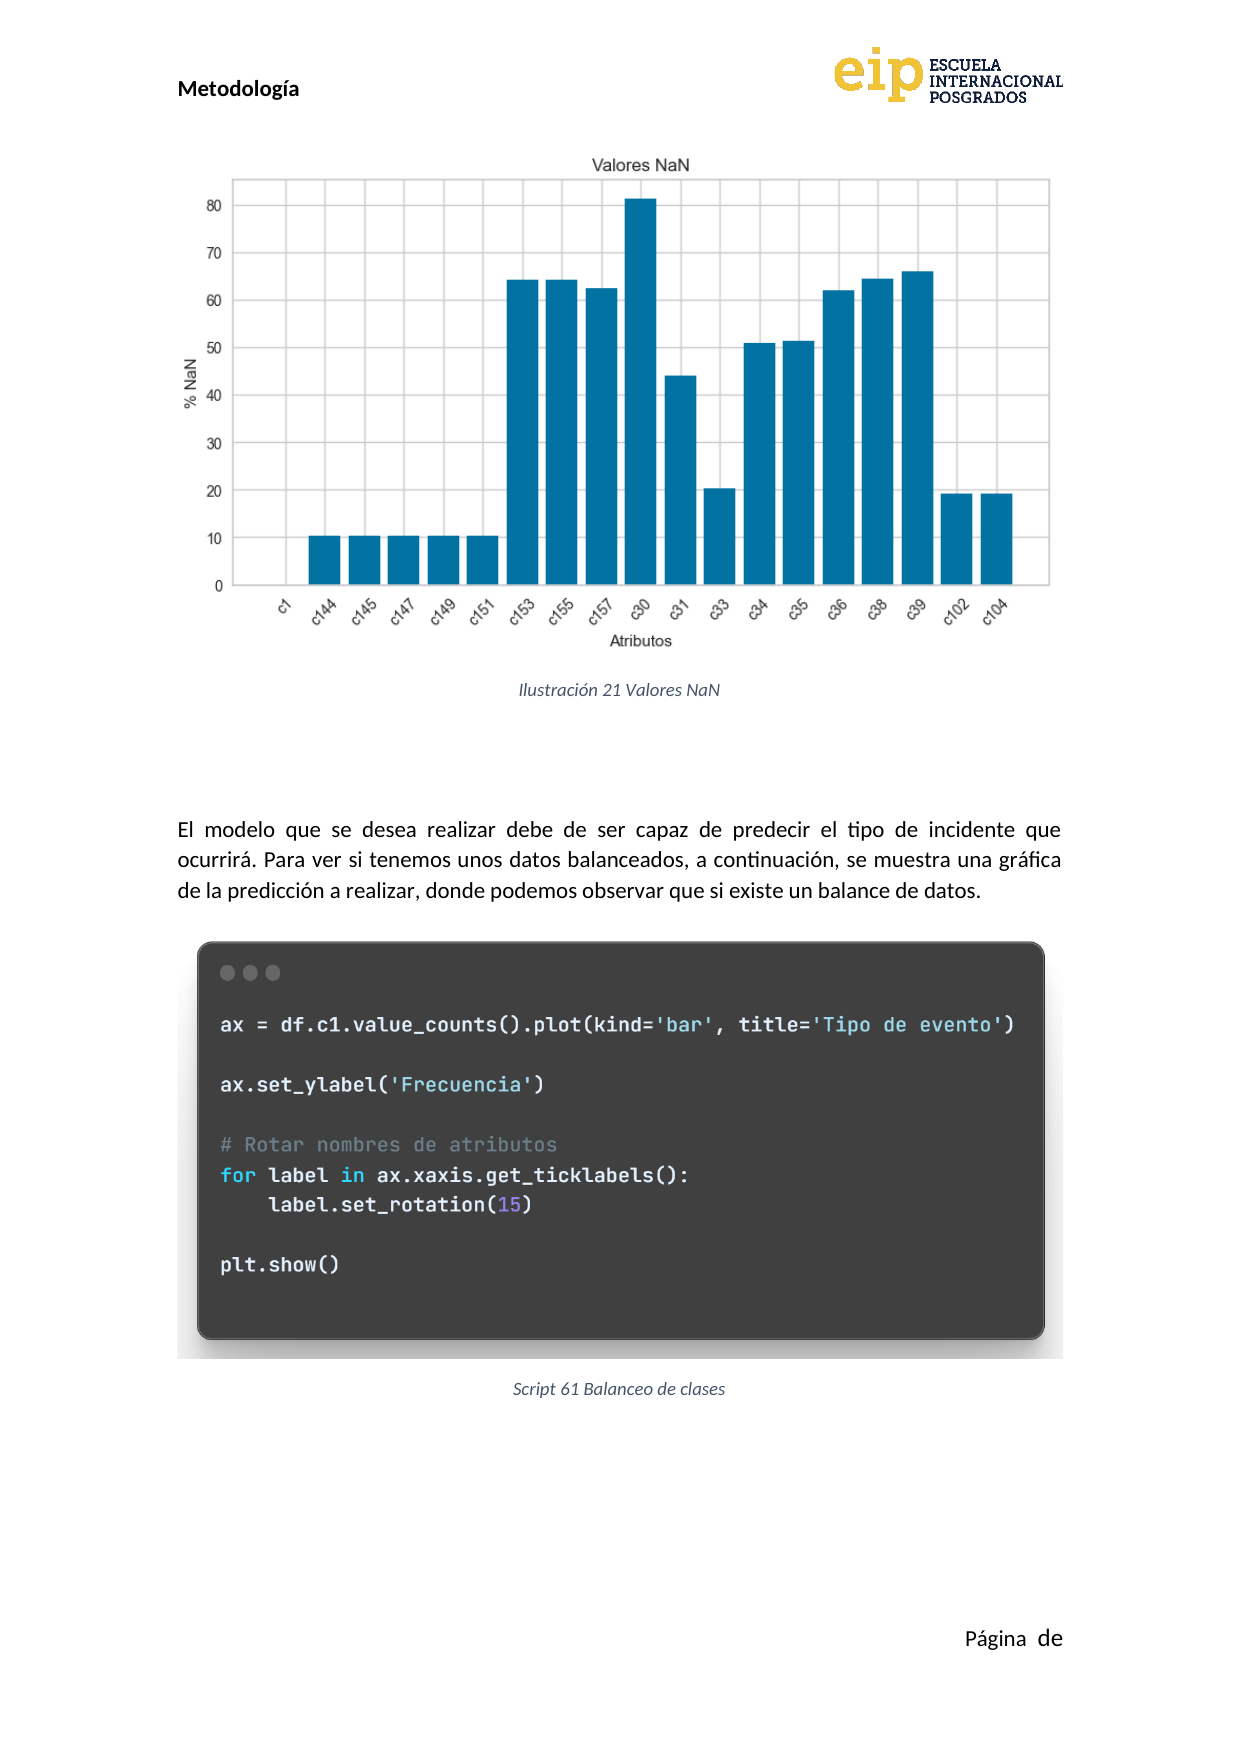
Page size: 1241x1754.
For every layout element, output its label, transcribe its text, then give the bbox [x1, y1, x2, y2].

picture [834, 47, 1063, 103]
picture [177, 922, 1064, 1359]
text El modelo que se desea realizar debe de ser capaz de predecir el tipo de incidente que ocurrirá. Para ver si tenemos unos datos balanceados, a continuación, se muestra una gráfica de la predicción a realizar, donde podemos observar que si existe un balance de datos. [177, 815, 1063, 904]
text Ilustración 21 Valores NaN [177, 678, 1063, 701]
text Script 61 Balanceo de clases [177, 1377, 1063, 1400]
picture [177, 147, 1063, 659]
